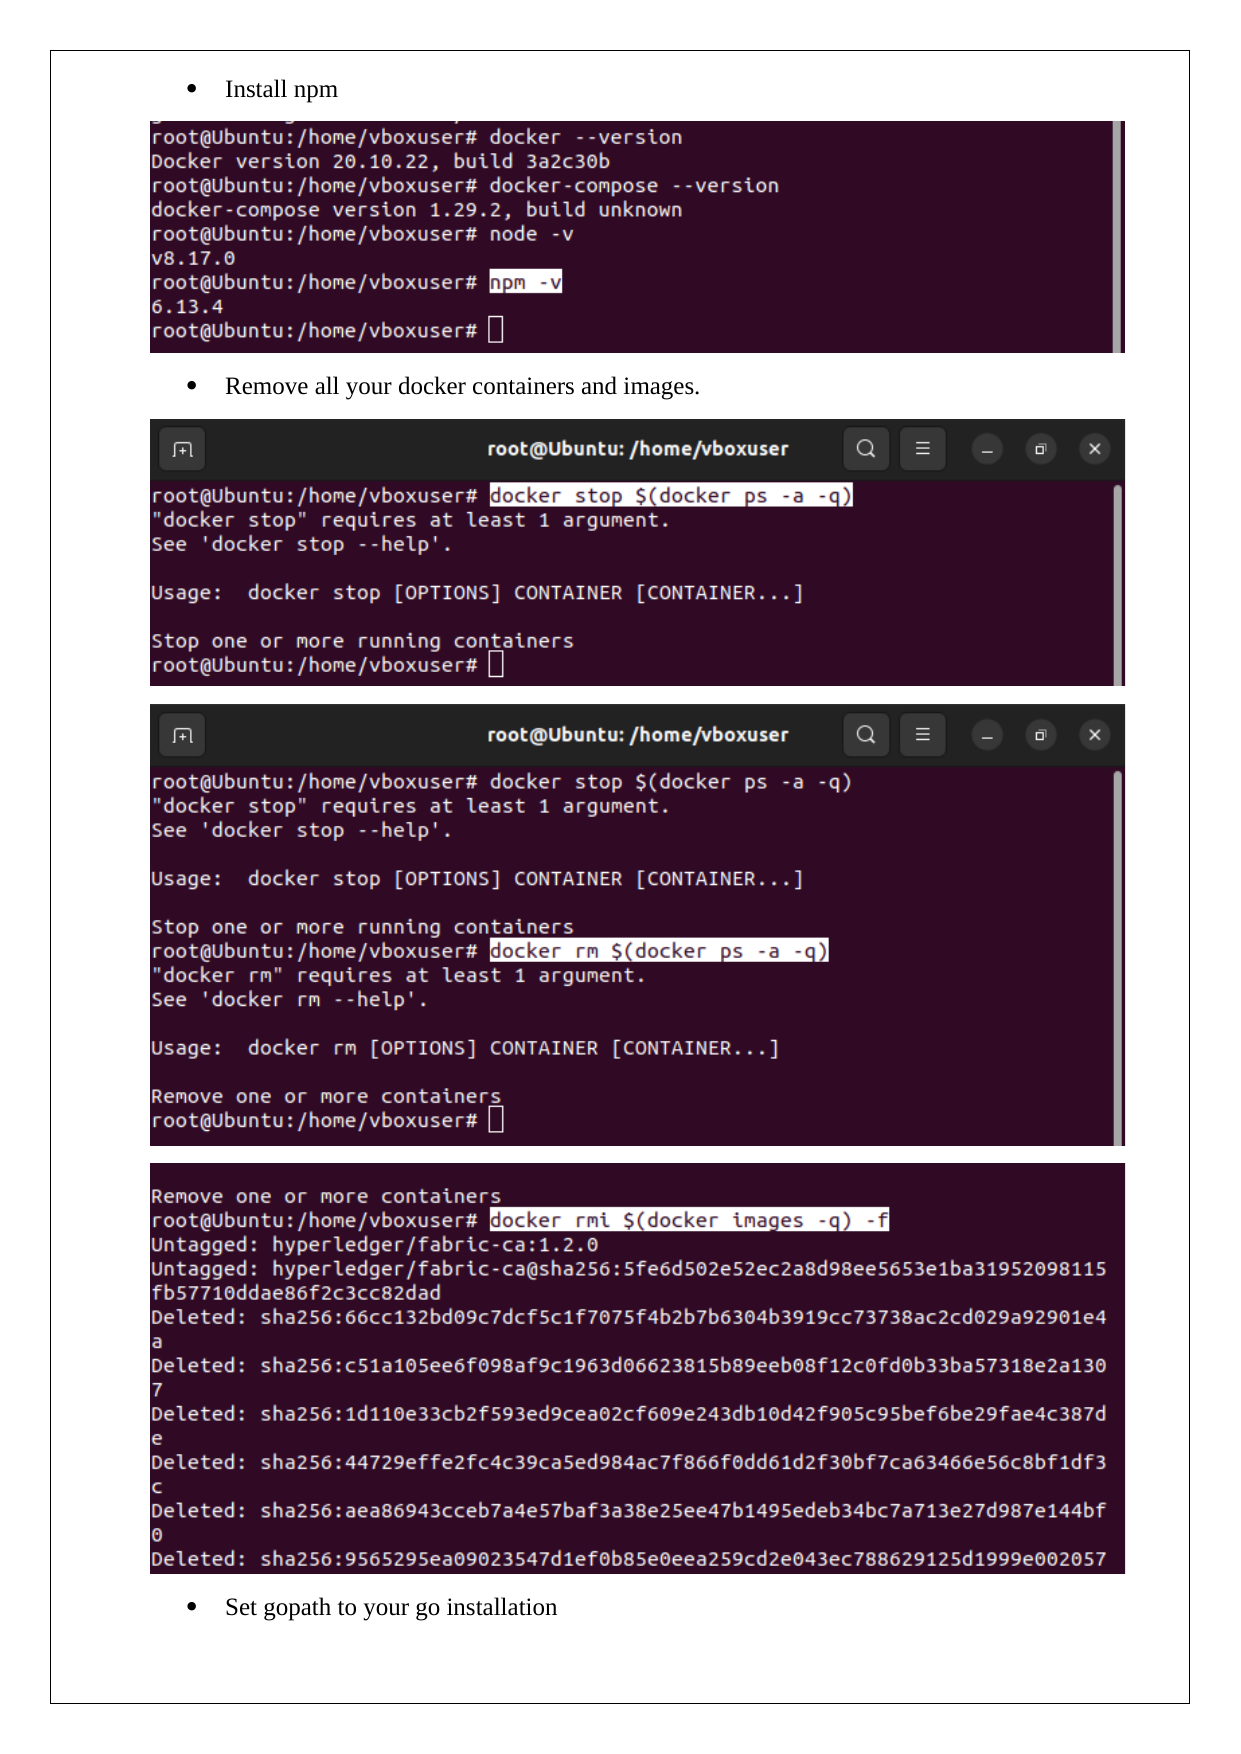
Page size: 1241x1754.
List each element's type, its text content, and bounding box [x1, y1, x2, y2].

list Set gopath to your go installation [187, 1592, 1090, 1621]
picture [150, 1163, 1125, 1574]
list Remove all your docker containers and images. [187, 371, 1090, 400]
list Install npm [187, 74, 1090, 103]
picture [150, 419, 1125, 686]
picture [150, 704, 1125, 1146]
picture [150, 121, 1125, 353]
